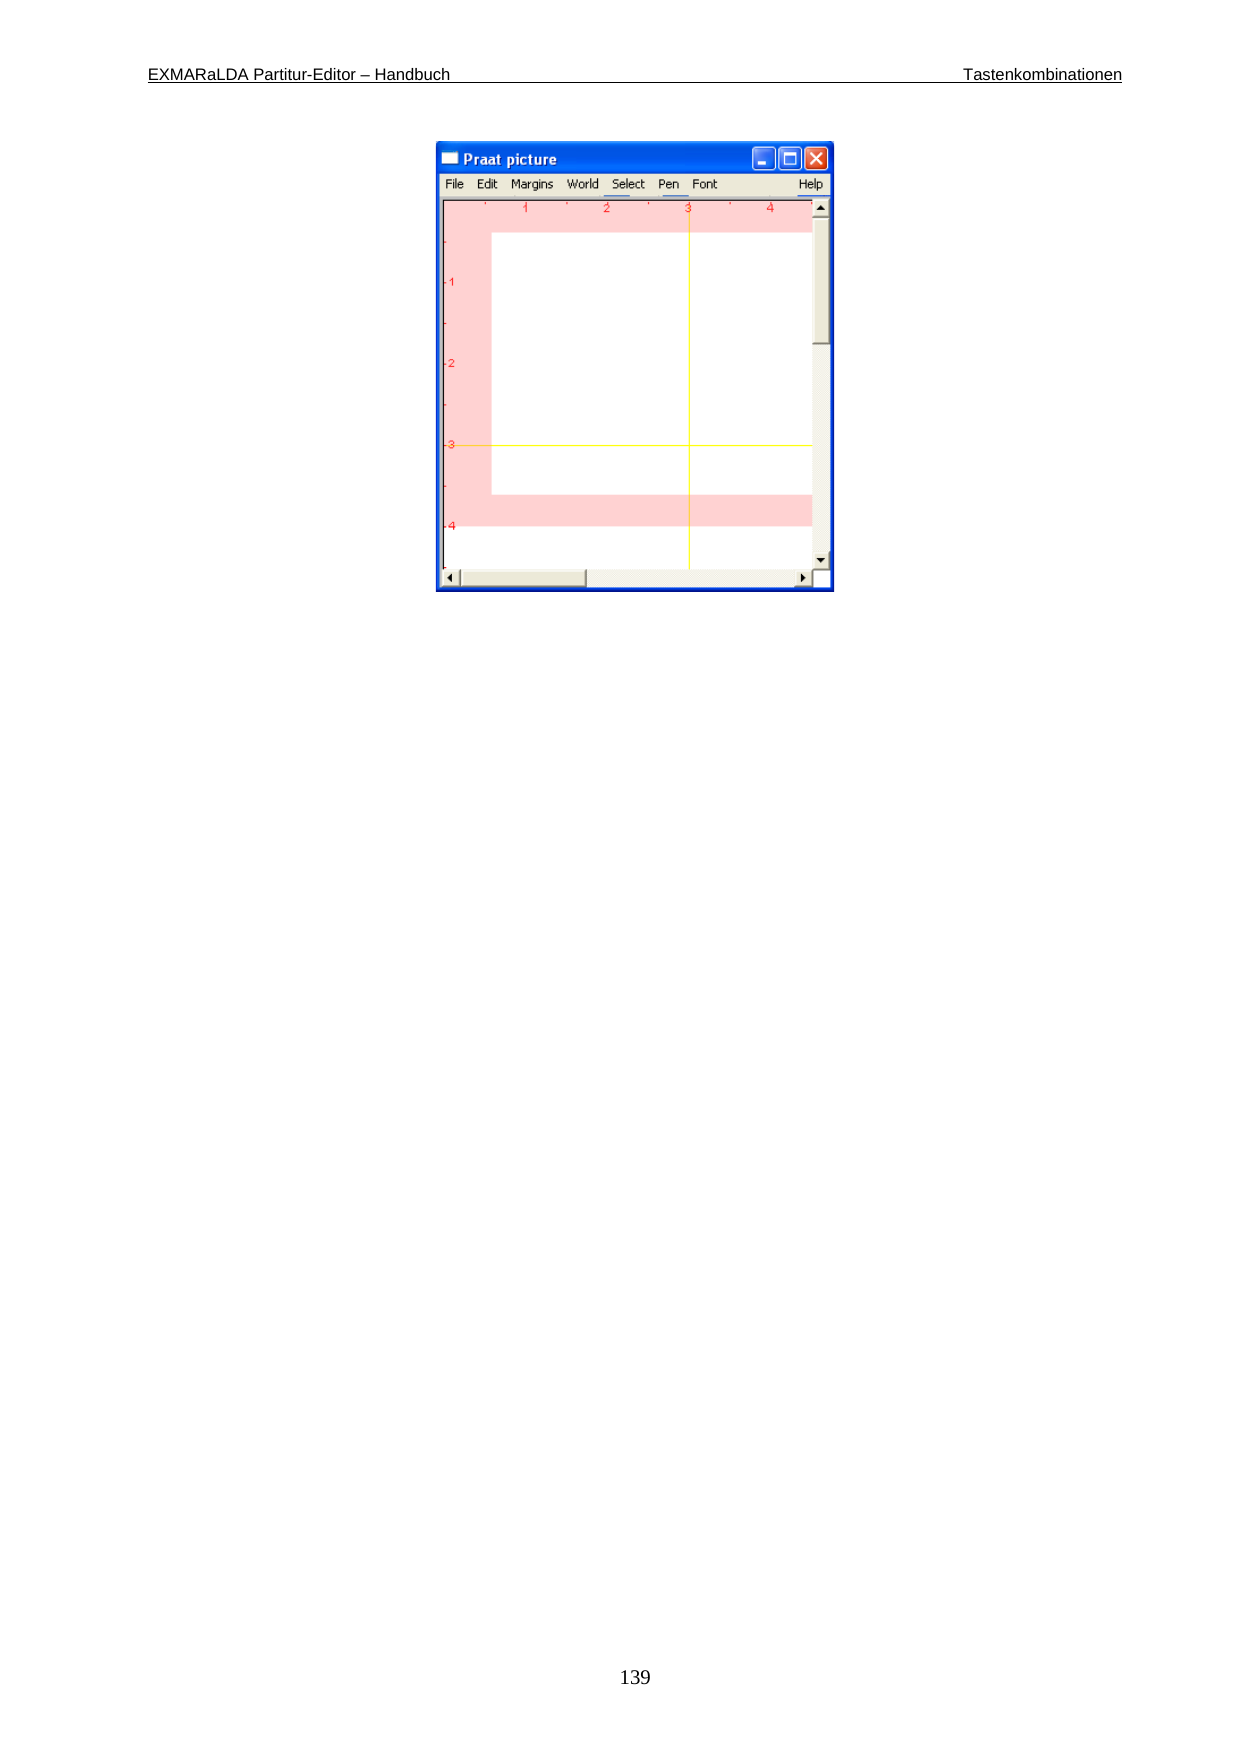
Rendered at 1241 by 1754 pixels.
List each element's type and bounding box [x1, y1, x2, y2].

picture [435, 141, 835, 592]
